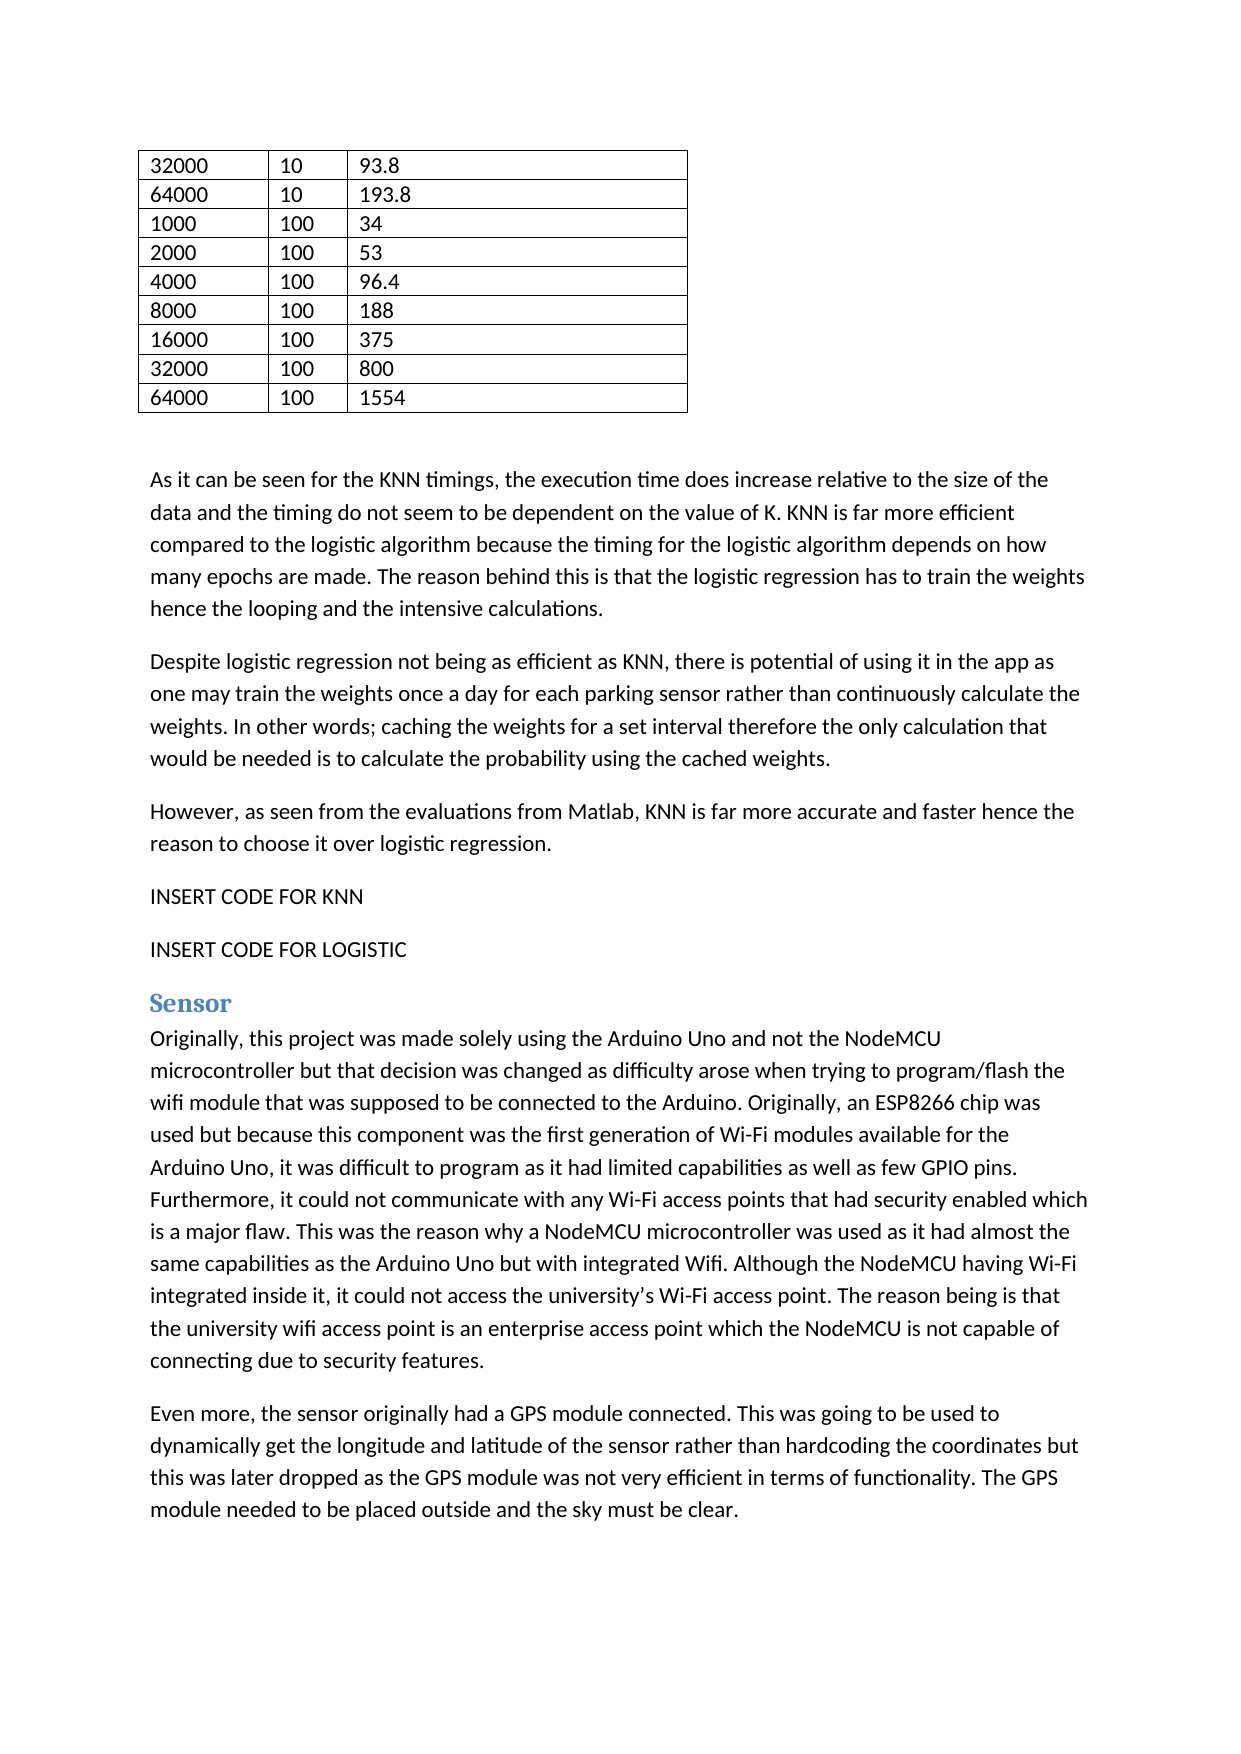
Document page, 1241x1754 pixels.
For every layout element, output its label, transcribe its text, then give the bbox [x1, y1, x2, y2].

table_cell 64000 [139, 180, 268, 208]
table_cell 100 [269, 238, 347, 266]
table_cell 100 [269, 325, 347, 353]
text Originally, this project was made solely using the Arduino Uno and not the NodeMCU microcontroller but that decision was changed as difficulty arose when trying to program/flash the wifi module that was supposed to be connected to the Arduino. Originally, an ESP8266 chip was used but because this component was the first generation of Wi-Fi modules available for the Arduino Uno, it was difficult to program as it had limited capabilities as well as few GPIO pins. Furthermore, it could not communicate with any Wi-Fi access points that had security enabled which is a major flaw. This was the reason why a NodeMCU microcontroller was used as it had almost the same capabilities as the Arduino Uno but with integrated Wifi. Although the NodeMCU having Wi-Fi integrated inside it, it could not access the university’s Wi-Fi access point. The reason being is that the university wifi access point is an enterprise access point which the NodeMCU is not capable of connecting due to security features. [150, 1024, 1090, 1374]
table_cell 93.8 [348, 151, 687, 179]
table_cell 1554 [348, 384, 687, 412]
table_cell 100 [269, 209, 347, 237]
table_cell 375 [348, 325, 687, 353]
table_cell 193.8 [348, 180, 687, 208]
table_cell 16000 [139, 325, 268, 353]
table_cell 53 [348, 238, 687, 266]
table_cell 32000 [139, 355, 268, 382]
table_cell 2000 [139, 238, 268, 266]
text However, as seen from the evaluations from Matlab, KNN is far more accurate and faster hence the reason to choose it over logistic regression. [150, 797, 1090, 857]
text INSERT CODE FOR KNN [150, 882, 1090, 910]
table_cell 800 [348, 355, 687, 382]
table_cell 1000 [139, 209, 268, 237]
table_cell 10 [269, 180, 347, 208]
subtitle Sensor [150, 988, 1090, 1019]
text Even more, the sensor originally had a GPS module connected. This was going to be used to dynamically get the longitude and latitude of the sensor rather than hardcoding the coordinates but this was later dropped as the GPS module was not very efficient in terms of functionality. The GPS module needed to be placed outside and the sky must be clear. [150, 1399, 1090, 1523]
table_cell 100 [269, 267, 347, 295]
table_cell 34 [348, 209, 687, 237]
table_cell 8000 [139, 296, 268, 324]
text Despite logistic regression not being as efficient as KNN, there is potential of using it in the app as one may train the weights once a day for each parking sensor rather than continuously calculate the weights. In other words; caching the weights for a set interval therefore the only calculation that would be needed is to calculate the probability using the cached weights. [150, 647, 1090, 772]
table_cell 96.4 [348, 267, 687, 295]
table_cell 4000 [139, 267, 268, 295]
table_cell 10 [269, 151, 347, 179]
text INSERT CODE FOR LOGISTIC [150, 935, 1090, 963]
table_cell 100 [269, 296, 347, 324]
table_cell 100 [269, 384, 347, 412]
table_cell 100 [269, 355, 347, 382]
table_cell 32000 [139, 151, 268, 179]
text As it can be seen for the KNN timings, the execution time does increase relative to the size of the data and the timing do not seem to be dependent on the value of K. KNN is far more efficient compared to the logistic algorithm because the timing for the logistic algorithm depends on how many epochs are made. The reason behind this is that the logistic regression has to train the weights hence the looping and the intensive calculations. [150, 466, 1090, 622]
table_cell 64000 [139, 384, 268, 412]
table_cell 188 [348, 296, 687, 324]
